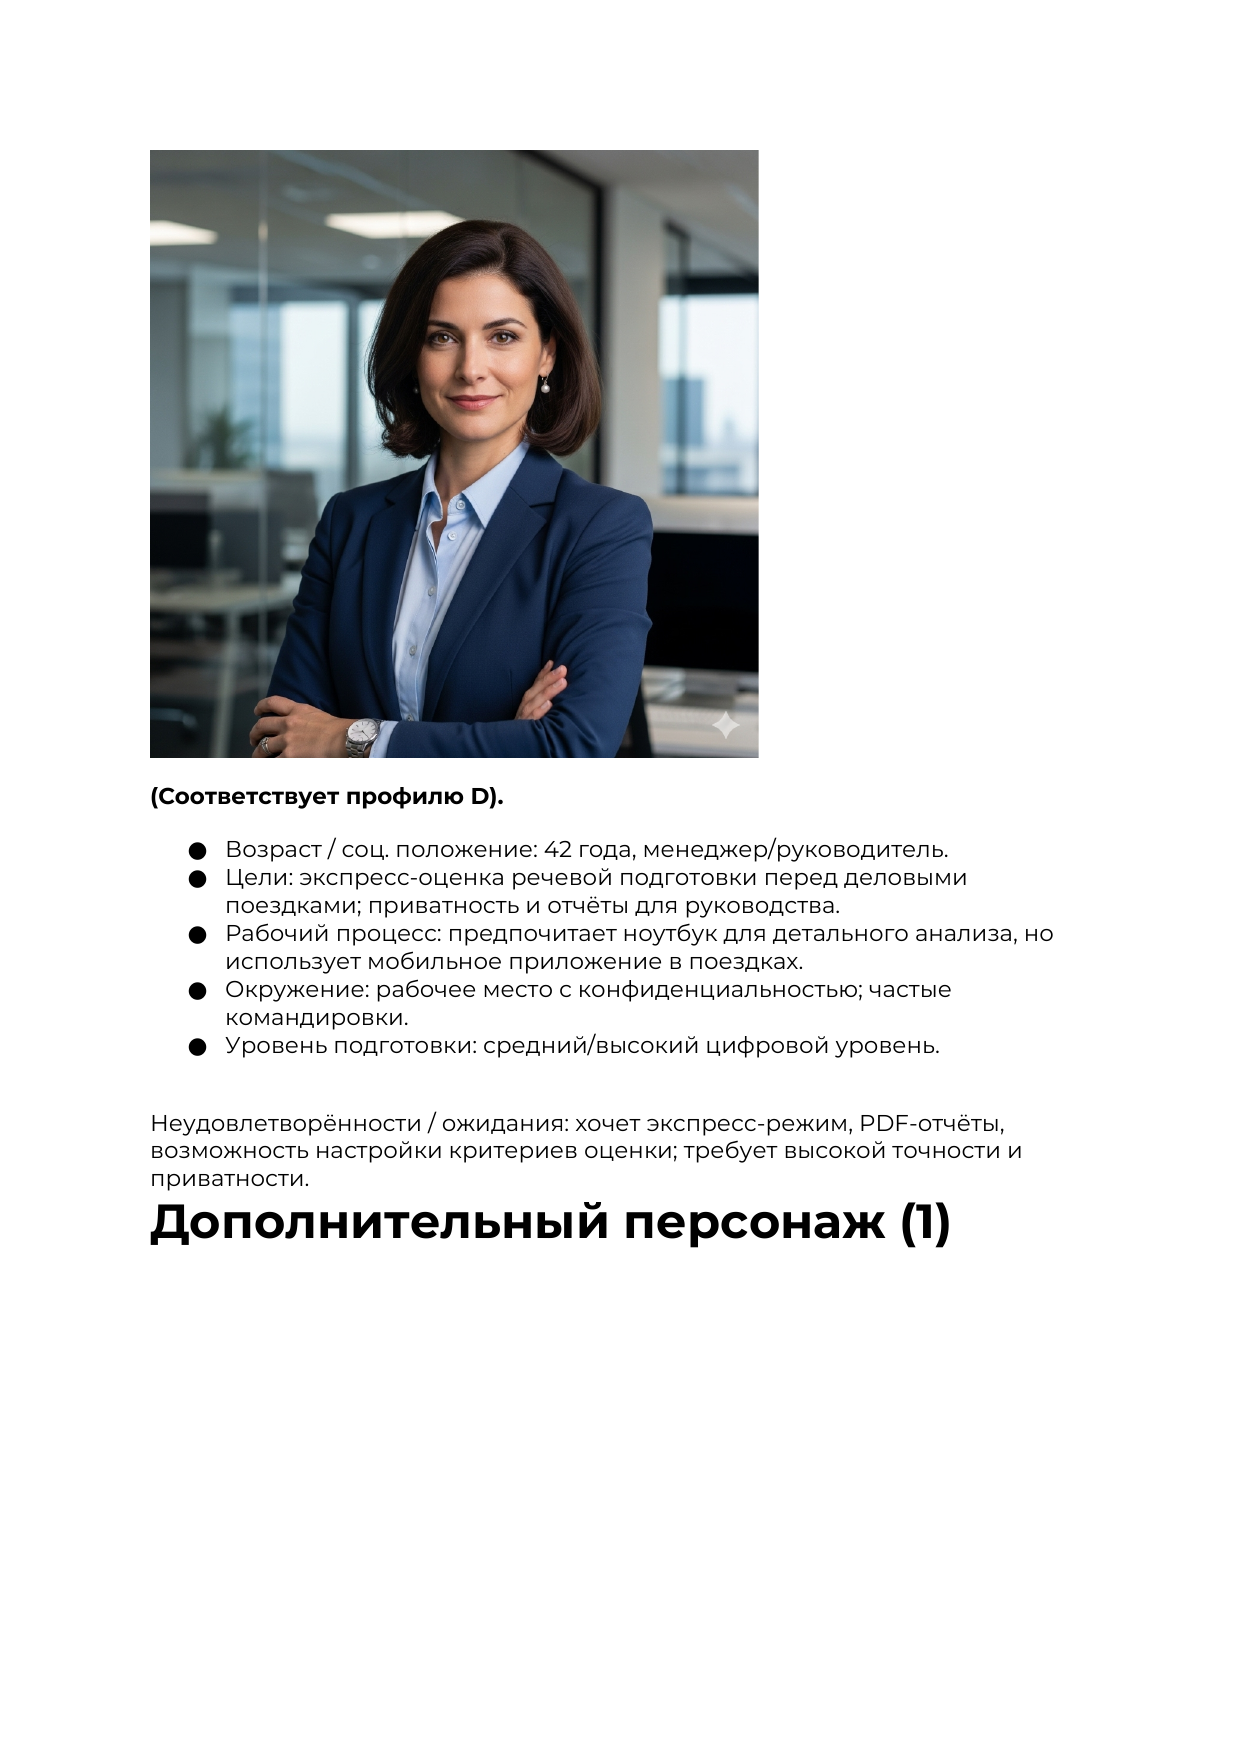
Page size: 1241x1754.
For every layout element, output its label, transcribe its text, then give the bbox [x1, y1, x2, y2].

subtitle Возраст / соц. положение: 42 года, менеджер/руководитель. [187, 836, 1090, 863]
subtitle Уровень подготовки: средний/высокий цифровой уровень. [187, 1031, 1090, 1059]
subtitle Рабочий процесс: предпочитает ноутбук для детального анализа, но использует мобильное приложение в поездках. [187, 919, 1090, 975]
subtitle Неудовлетворённости / ожидания: хочет экспресс-режим, PDF-отчёты, возможность настройки критериев оценки; требует высокой точности и приватности. Дополнительный персонаж (1) [150, 1109, 1090, 1251]
picture [150, 150, 759, 758]
text (Соответствует профилю D). [150, 783, 1090, 811]
subtitle Окружение: рабочее место с конфиденциальностью; частые командировки. [187, 975, 1090, 1031]
subtitle Цели: экспресс-оценка речевой подготовки перед деловыми поездками; приватность и отчёты для руководства. [187, 863, 1090, 919]
